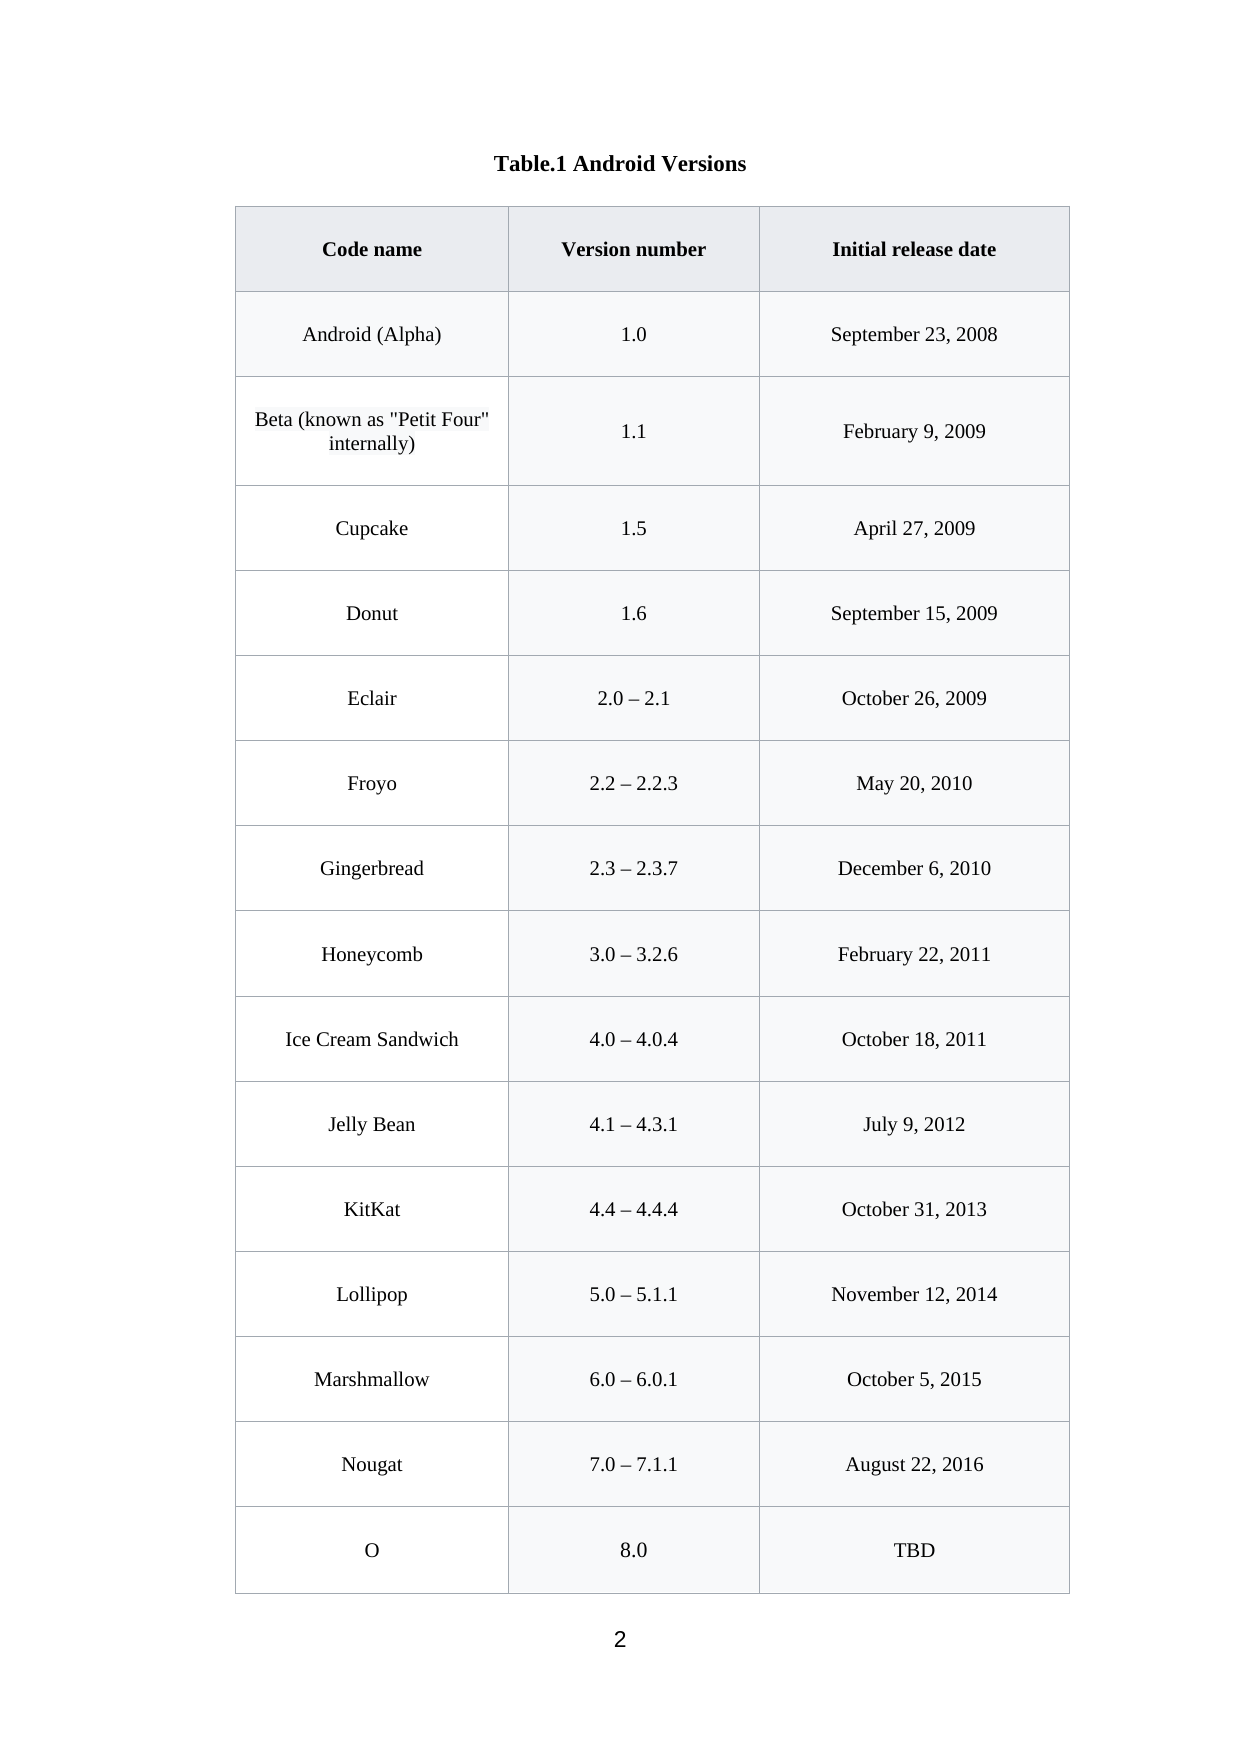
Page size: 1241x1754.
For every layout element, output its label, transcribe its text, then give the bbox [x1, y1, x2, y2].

table_cell October 26, 2009 [760, 656, 1069, 740]
table_cell Marshmallow [236, 1337, 508, 1421]
table_cell February 9, 2009 [760, 377, 1069, 485]
table_cell October 18, 2011 [760, 997, 1069, 1081]
table_cell 1.6 [509, 571, 759, 655]
table_cell Android (Alpha) [236, 292, 508, 376]
table_cell Donut [236, 571, 508, 655]
table_header Initial release date [760, 207, 1069, 291]
table_cell February 22, 2011 [760, 911, 1069, 996]
table_cell September 15, 2009 [760, 571, 1069, 655]
table_cell Froyo [236, 741, 508, 825]
table_cell 8.0 [509, 1507, 759, 1592]
table_cell O [236, 1507, 508, 1592]
table_cell 2.0 – 2.1 [509, 656, 759, 740]
table_cell 4.4 – 4.4.4 [509, 1167, 759, 1251]
table_cell 1.5 [509, 486, 759, 570]
table_cell October 5, 2015 [760, 1337, 1069, 1421]
table_cell 2.3 – 2.3.7 [509, 826, 759, 910]
table_cell 3.0 – 3.2.6 [509, 911, 759, 996]
table_cell Honeycomb [236, 911, 508, 996]
table_cell Beta (known as "Petit Four" internally) [236, 377, 508, 485]
table_cell April 27, 2009 [760, 486, 1069, 570]
table_cell Gingerbread [236, 826, 508, 910]
table_cell Lollipop [236, 1252, 508, 1336]
table_header Version number [509, 207, 759, 291]
table_cell Eclair [236, 656, 508, 740]
table_cell Ice Cream Sandwich [236, 997, 508, 1081]
table_cell December 6, 2010 [760, 826, 1069, 910]
table_cell KitKat [236, 1167, 508, 1251]
table_cell 4.1 – 4.3.1 [509, 1082, 759, 1166]
table_cell 1.1 [509, 377, 759, 485]
table_cell August 22, 2016 [760, 1422, 1069, 1506]
table_cell 1.0 [509, 292, 759, 376]
table_cell 7.0 – 7.1.1 [509, 1422, 759, 1506]
table_header Code name [236, 207, 508, 291]
table_cell Nougat [236, 1422, 508, 1506]
table_cell Jelly Bean [236, 1082, 508, 1166]
table_cell 4.0 – 4.0.4 [509, 997, 759, 1081]
table_cell May 20, 2010 [760, 741, 1069, 825]
table_cell October 31, 2013 [760, 1167, 1069, 1251]
table_cell 5.0 – 5.1.1 [509, 1252, 759, 1336]
table_cell 2.2 – 2.2.3 [509, 741, 759, 825]
table_cell 6.0 – 6.0.1 [509, 1337, 759, 1421]
table_cell November 12, 2014 [760, 1252, 1069, 1336]
table_cell September 23, 2008 [760, 292, 1069, 376]
table_cell July 9, 2012 [760, 1082, 1069, 1166]
table_cell Cupcake [236, 486, 508, 570]
table_cell TBD [760, 1507, 1069, 1592]
text Table.1 Android Versions [187, 150, 1053, 176]
